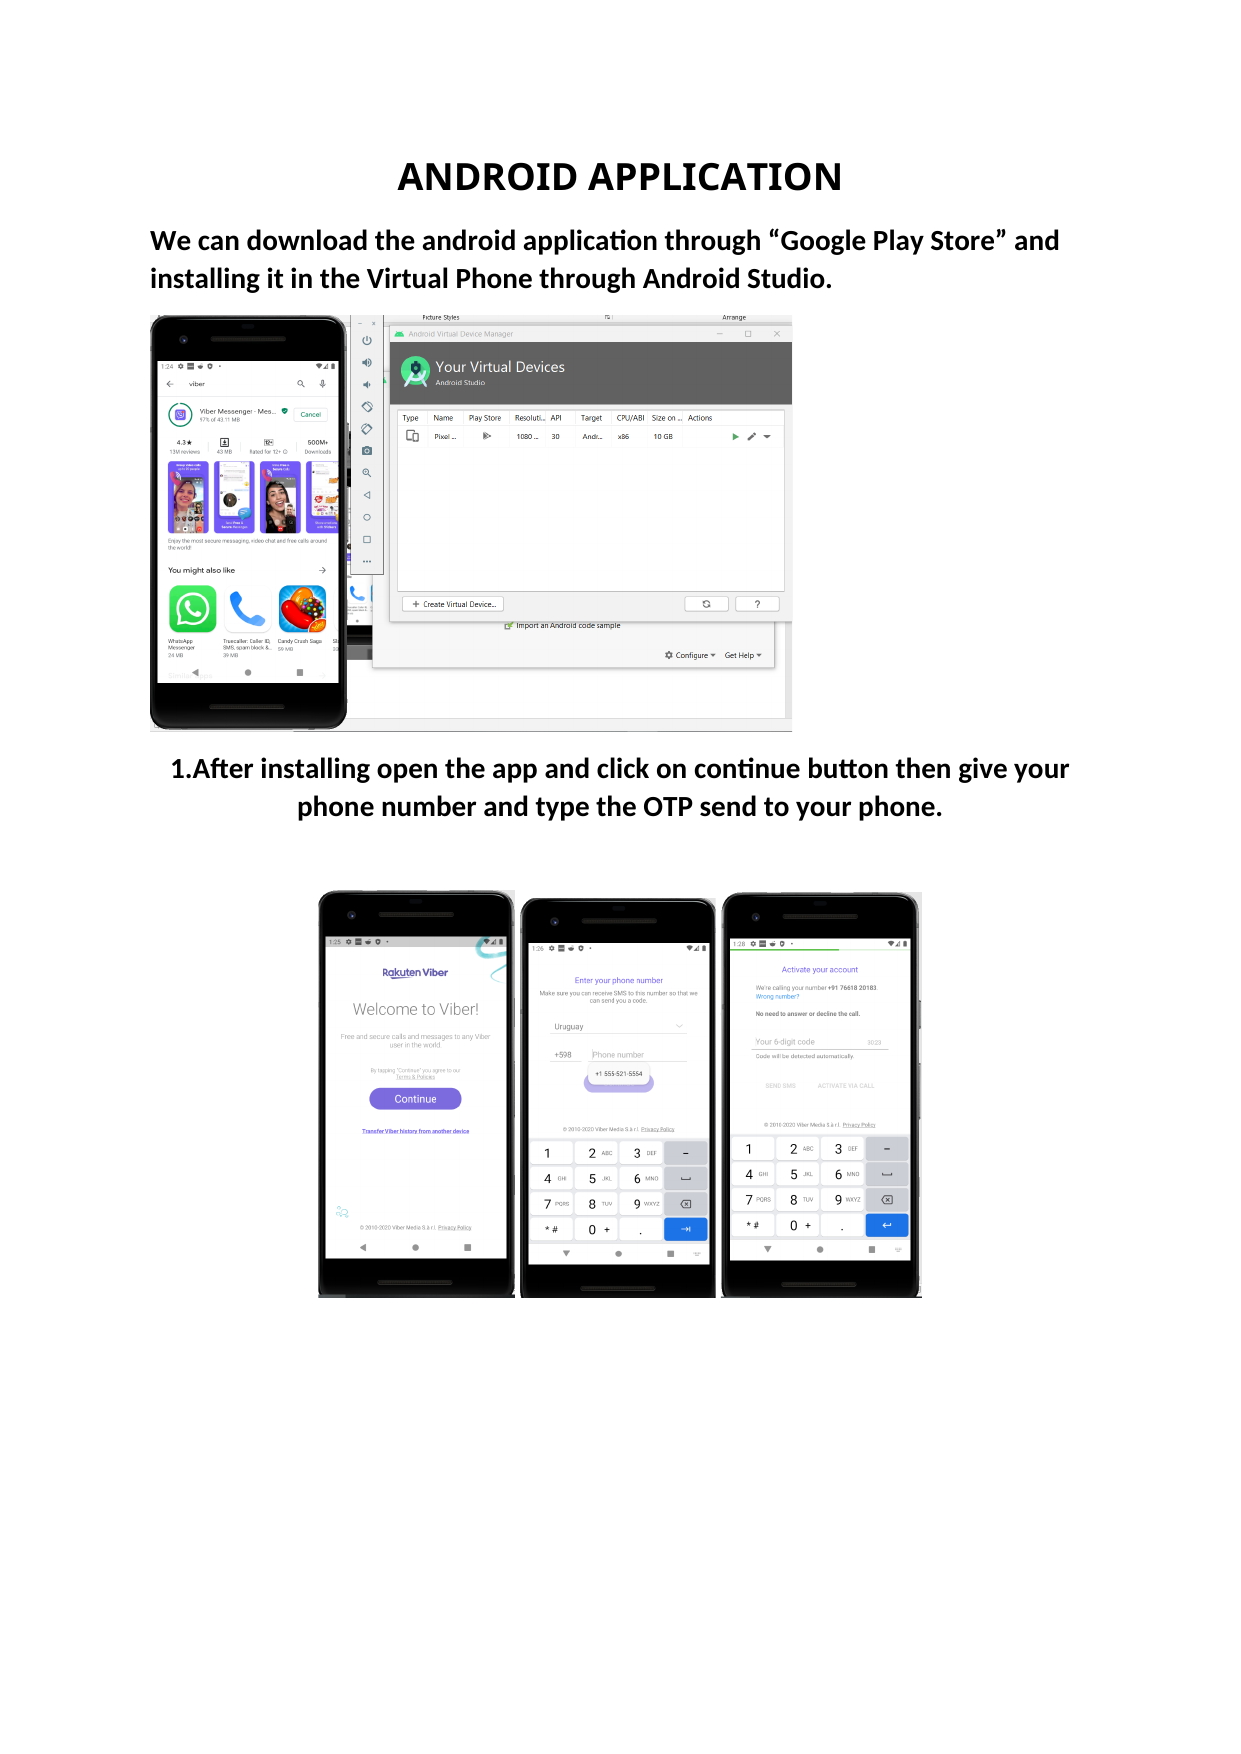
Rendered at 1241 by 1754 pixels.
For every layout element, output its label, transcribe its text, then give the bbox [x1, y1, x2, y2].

text 1.After installing open the app and click on continue button then give your phone number and type the OTP send to your phone. [150, 750, 1090, 824]
picture [318, 890, 515, 1298]
picture [150, 315, 793, 732]
text We can download the android application through “Google Play Store” and installing it in the Virtual Phone through Android Studio. [150, 222, 1090, 296]
picture [520, 898, 716, 1298]
picture [720, 892, 922, 1298]
text ANDROID APPLICATION [150, 150, 1090, 201]
